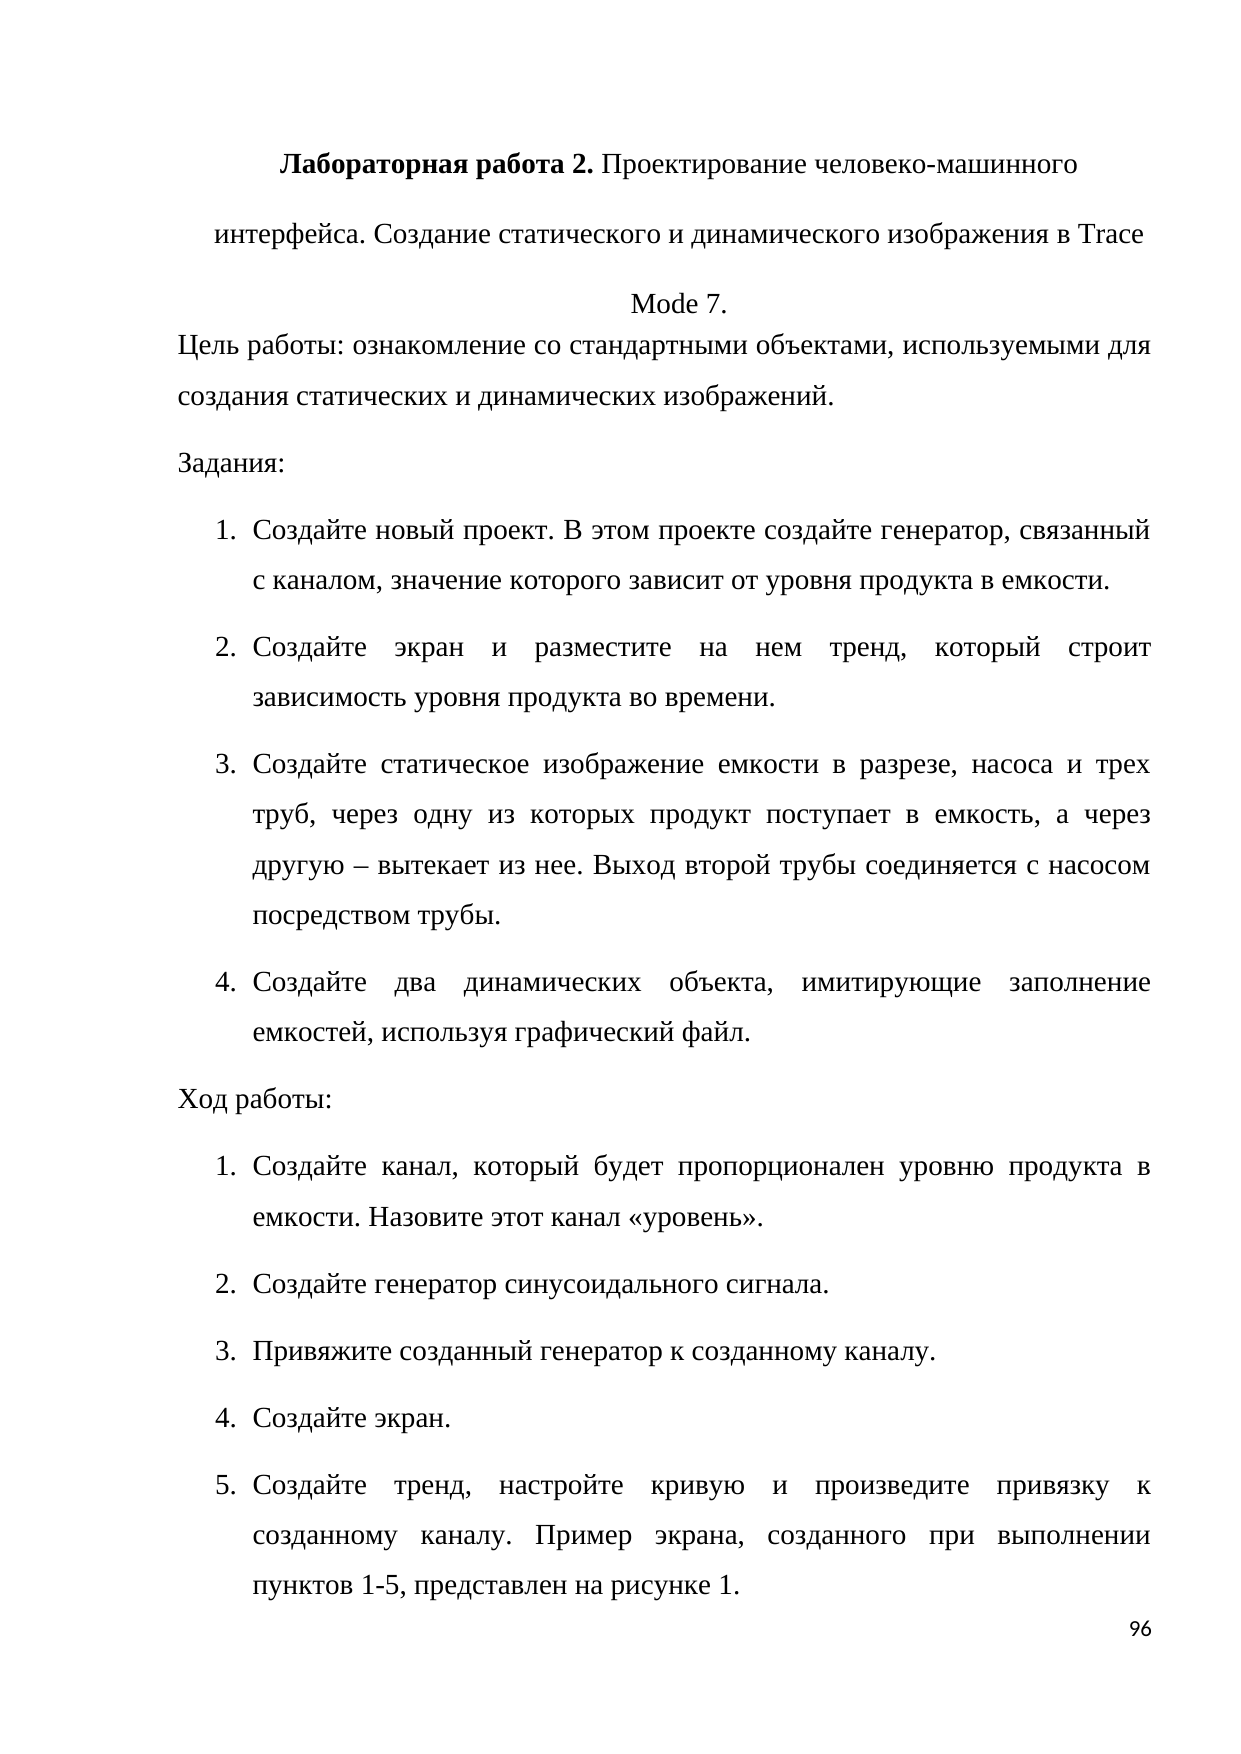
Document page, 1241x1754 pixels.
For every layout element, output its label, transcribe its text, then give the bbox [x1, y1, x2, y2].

list Создайте статическое изображение емкости в разрезе, насоса и трех труб, через одну из которых продукт поступает в емкость, а через другую – вытекает из нее. Выход второй трубы соединяется с насосом посредством трубы. [215, 746, 1152, 931]
subtitle Лабораторная работа 2. Проектирование человеко-машинного интерфейса. Создание статического и динамического изображения в Trace Mode 7. [206, 118, 1152, 327]
list Создайте тренд, настройте кривую и произведите привязку к созданному каналу. Пример экрана, созданного при выполнении пунктов 1-5, представлен на рисунке 1. [215, 1467, 1152, 1601]
list Создайте экран. [215, 1400, 1152, 1433]
list Создайте два динамических объекта, имитирующие заполнение емкостей, используя графический файл. [215, 964, 1152, 1048]
list Привяжите созданный генератор к созданному каналу. [215, 1333, 1152, 1366]
list Создайте экран и разместите на нем тренд, который строит зависимость уровня продукта во времени. [215, 629, 1152, 713]
text Цель работы: ознакомление со стандартными объектами, используемыми для создания статических и динамических изображений. [177, 327, 1152, 411]
text Задания: [177, 445, 1152, 478]
text Ход работы: [177, 1082, 1152, 1115]
list Создайте канал, который будет пропорционален уровню продукта в емкости. Назовите этот канал «уровень». [215, 1148, 1152, 1232]
list Создайте генератор синусоидального сигнала. [215, 1266, 1152, 1299]
list Создайте новый проект. В этом проекте создайте генератор, связанный с каналом, значение которого зависит от уровня продукта в емкости. [215, 512, 1152, 596]
